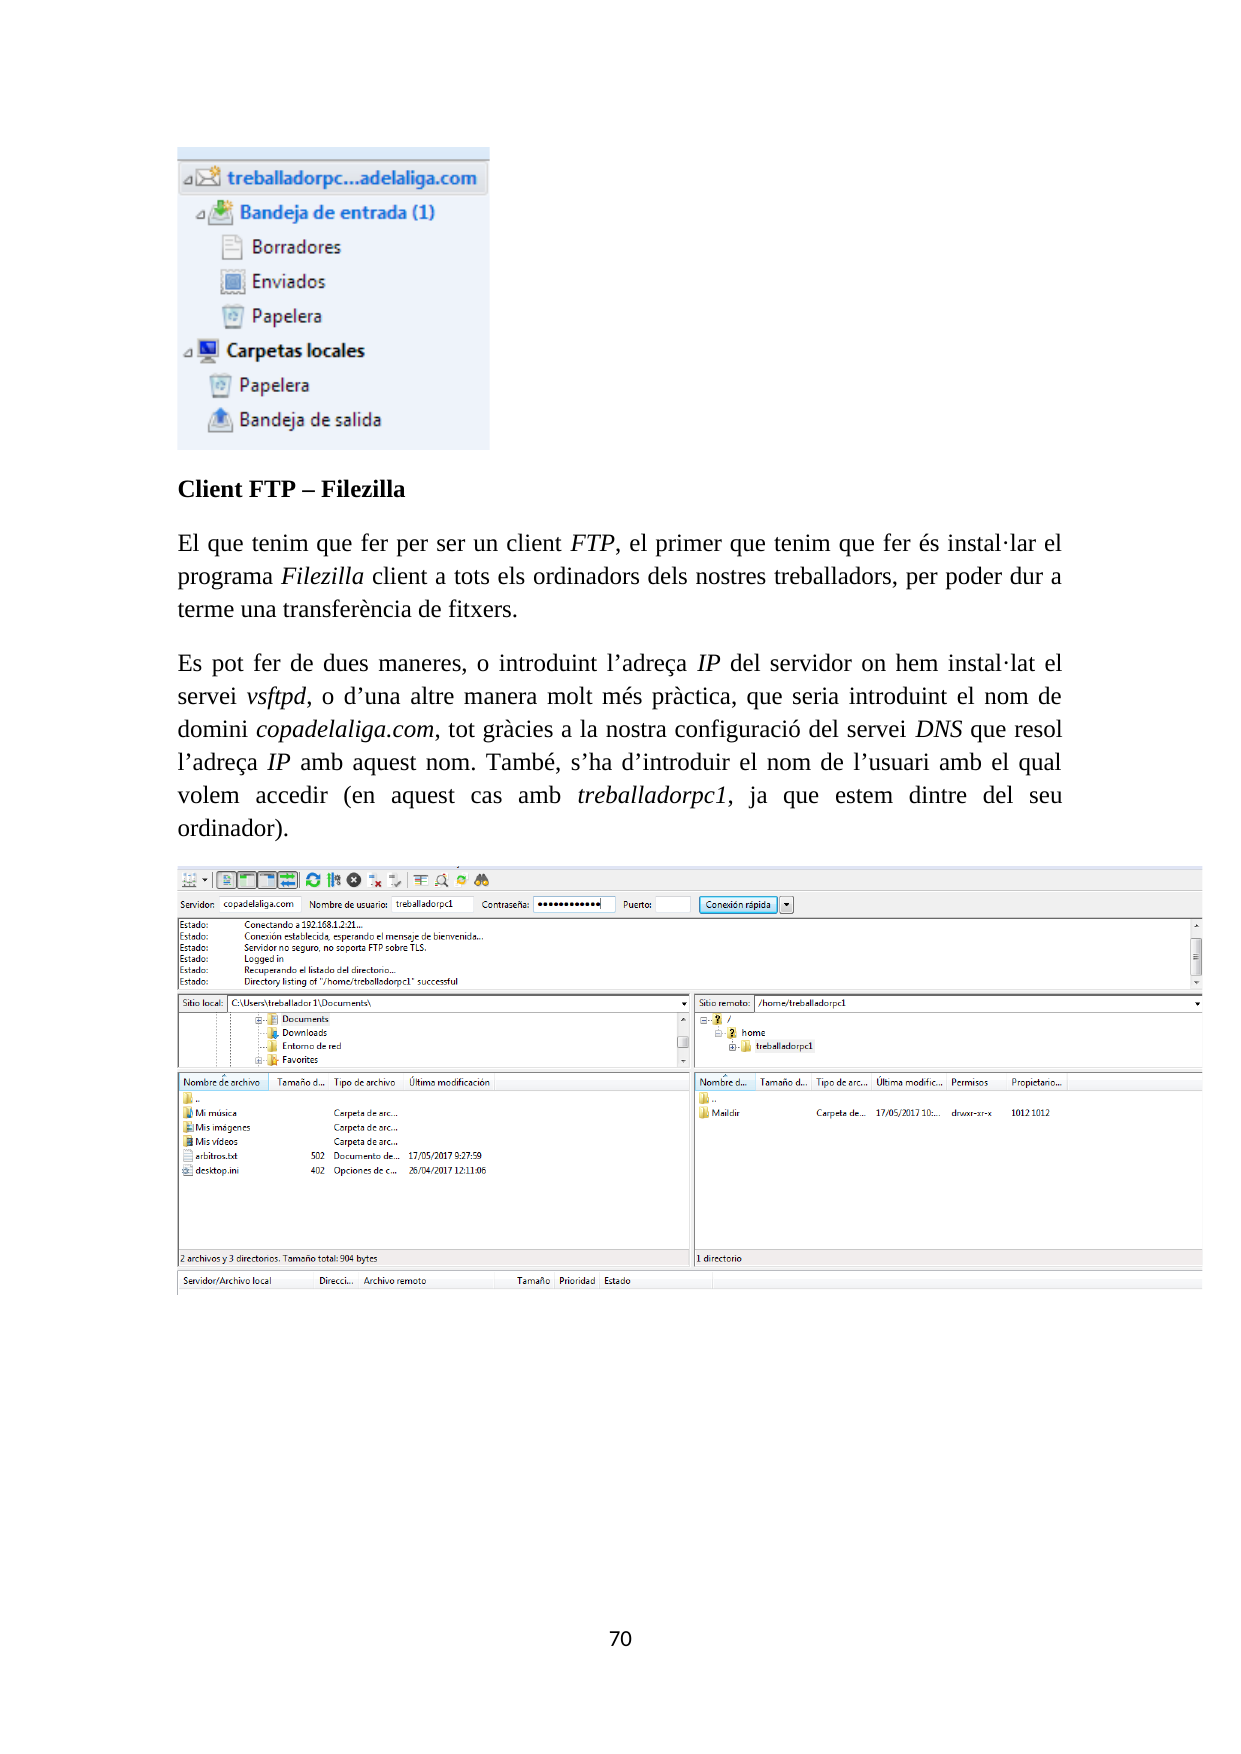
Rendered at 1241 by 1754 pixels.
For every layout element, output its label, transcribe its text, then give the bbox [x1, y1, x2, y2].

picture [177, 866, 1203, 1295]
text Es pot fer de dues maneres, o introduint l’adreça IP del servidor on hem instal·lat el servei vsftpd, o d’una altre manera molt més pràctica, que seria introduint el nom de domini copadelaliga.com, tot gràcies a la nostra configuració del servei DNS que resol l’adreça IP amb aquest nom. També, s’ha d’introduir el nom de l’usuari amb el qual volem accedir (en aquest cas amb treballadorpc1, ja que estem dintre del seu ordinador). [177, 648, 1063, 842]
text El que tenim que fer per ser un client FTP, el primer que tenim que fer és instal·lar el programa Filezilla client a tots els ordinadors dels nostres treballadors, per poder dur a terme una transferència de fitxers. [177, 528, 1063, 623]
picture [177, 147, 490, 450]
text Client FTP – Filezilla [177, 474, 1063, 503]
